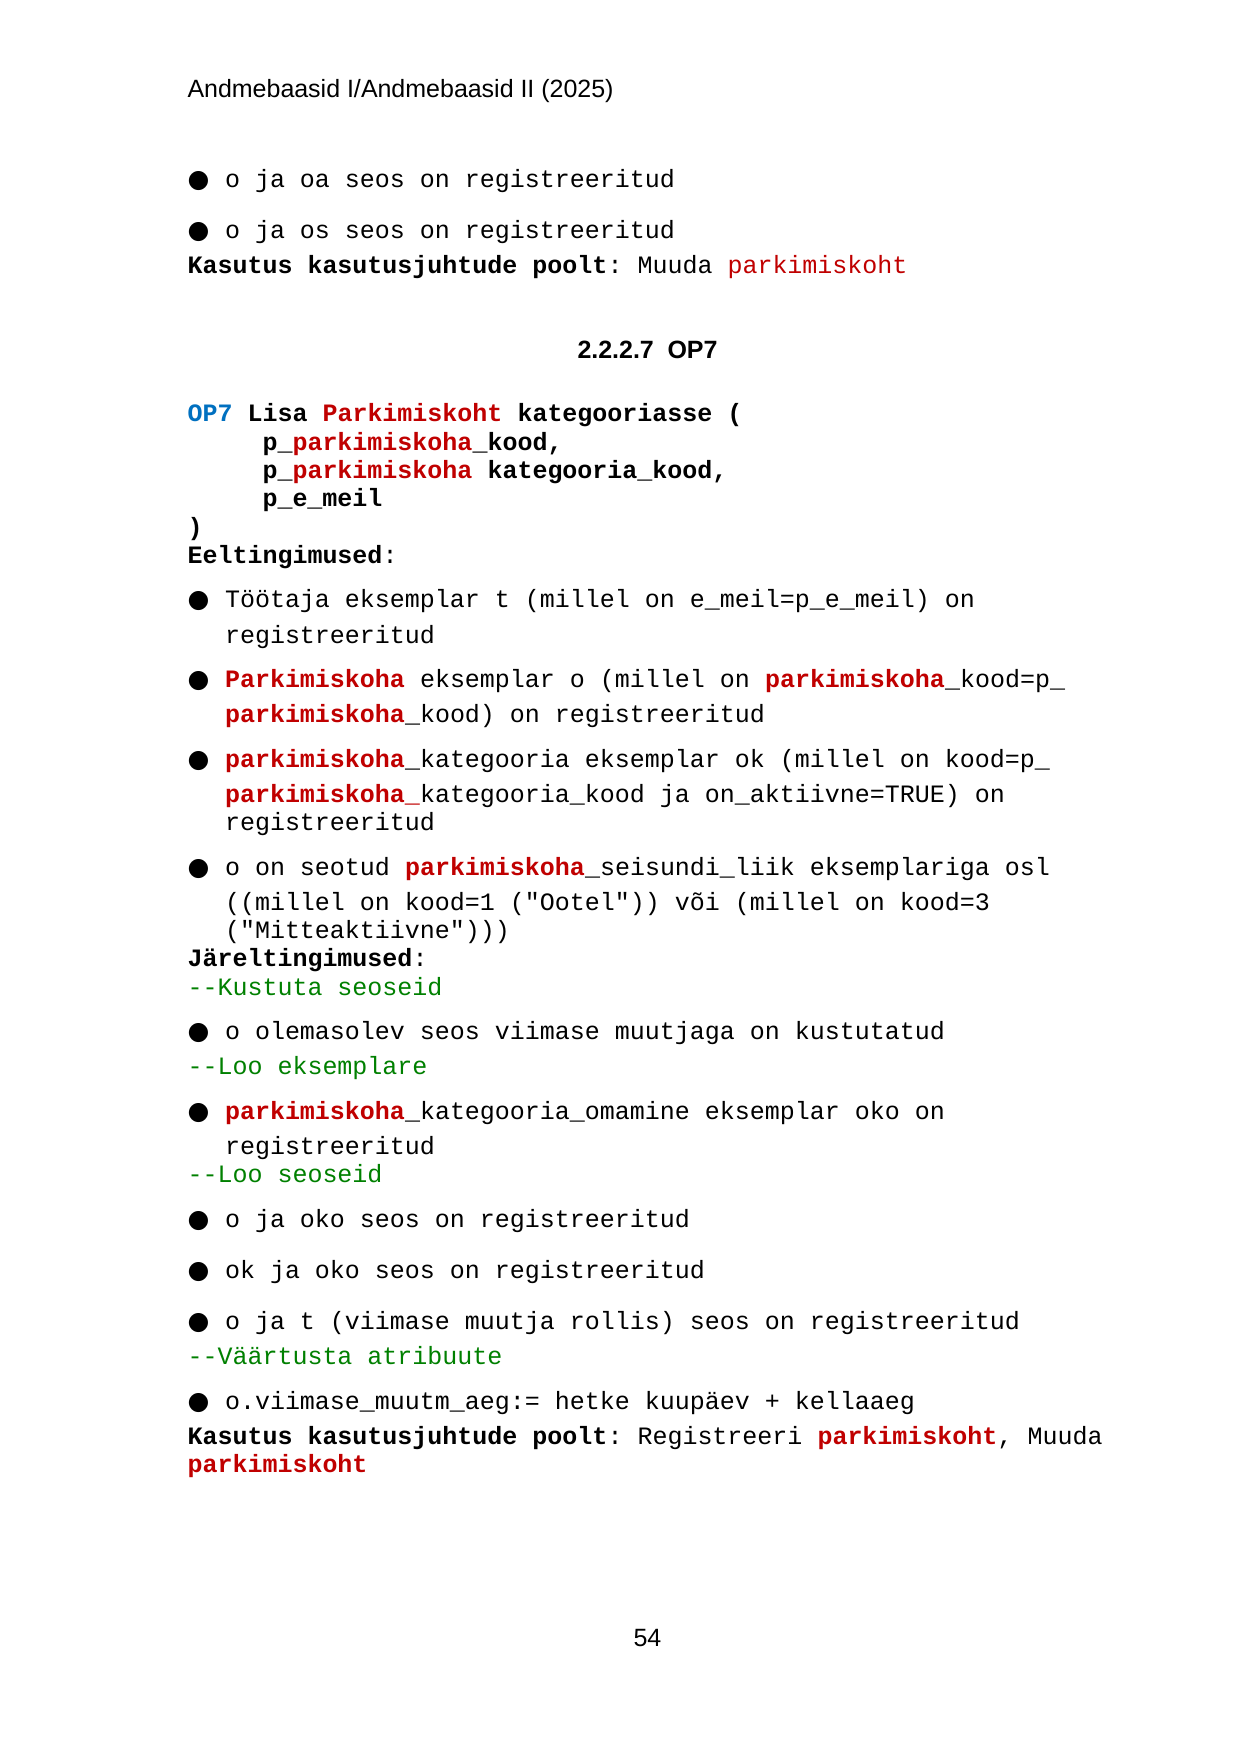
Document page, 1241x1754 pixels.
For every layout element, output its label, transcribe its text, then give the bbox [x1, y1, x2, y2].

text Järeltingimused: [187, 946, 1107, 974]
list o ja t (viimase muutja rollis) seos on registreeritud [187, 1293, 1107, 1344]
subtitle OP7 [187, 334, 1107, 363]
text ) [187, 514, 1107, 543]
text Kasutus kasutusjuhtude poolt: Registreeri parkimiskoht, Muuda parkimiskoht [187, 1423, 1107, 1480]
list parkimiskoha_kategooria_omamine eksemplar oko on registreeritud [187, 1082, 1107, 1162]
list parkimiskoha_kategooria eksemplar ok (millel on kood=p_ parkimiskoha_kategooria_kood ja on_aktiivne=TRUE) on registreeritud [187, 730, 1107, 838]
list Parkimiskoha eksemplar o (millel on parkimiskoha_kood=p_ parkimiskoha_kood) on registreeritud [187, 651, 1107, 730]
list Töötaja eksemplar t (millel on e_meil=p_e_meil) on registreeritud [187, 571, 1107, 651]
list o ja oko seos on registreeritud [187, 1190, 1107, 1241]
text p_parkimiskoha_kood, [187, 429, 1107, 458]
text OP7 Lisa Parkimiskoht kategooriasse ( [187, 398, 1107, 429]
text --Loo seoseid [187, 1162, 1107, 1190]
text p_parkimiskoha kategooria_kood, [262, 458, 1107, 486]
list o.viimase_muutm_aeg:= hetke kuupäev + kellaaeg [187, 1372, 1107, 1423]
text --Väärtusta atribuute [187, 1344, 1107, 1372]
text p_e_meil [187, 486, 1107, 514]
list o ja oa seos on registreeritud [187, 150, 1107, 201]
text Kasutus kasutusjuhtude poolt: Muuda parkimiskoht [187, 252, 1107, 281]
text --Loo eksemplare [187, 1054, 1107, 1082]
list ok ja oko seos on registreeritud [187, 1241, 1107, 1293]
list o ja os seos on registreeritud [187, 201, 1107, 252]
list o olemasolev seos viimase muutjaga on kustutatud [187, 1003, 1107, 1054]
text Eeltingimused: [187, 543, 1107, 571]
list o on seotud parkimiskoha_seisundi_liik eksemplariga osl ((millel on kood=1 ("Ootel")) või (millel on kood=3 ("Mitteaktiivne"))) [187, 838, 1107, 946]
text --Kustuta seoseid [187, 974, 1107, 1003]
